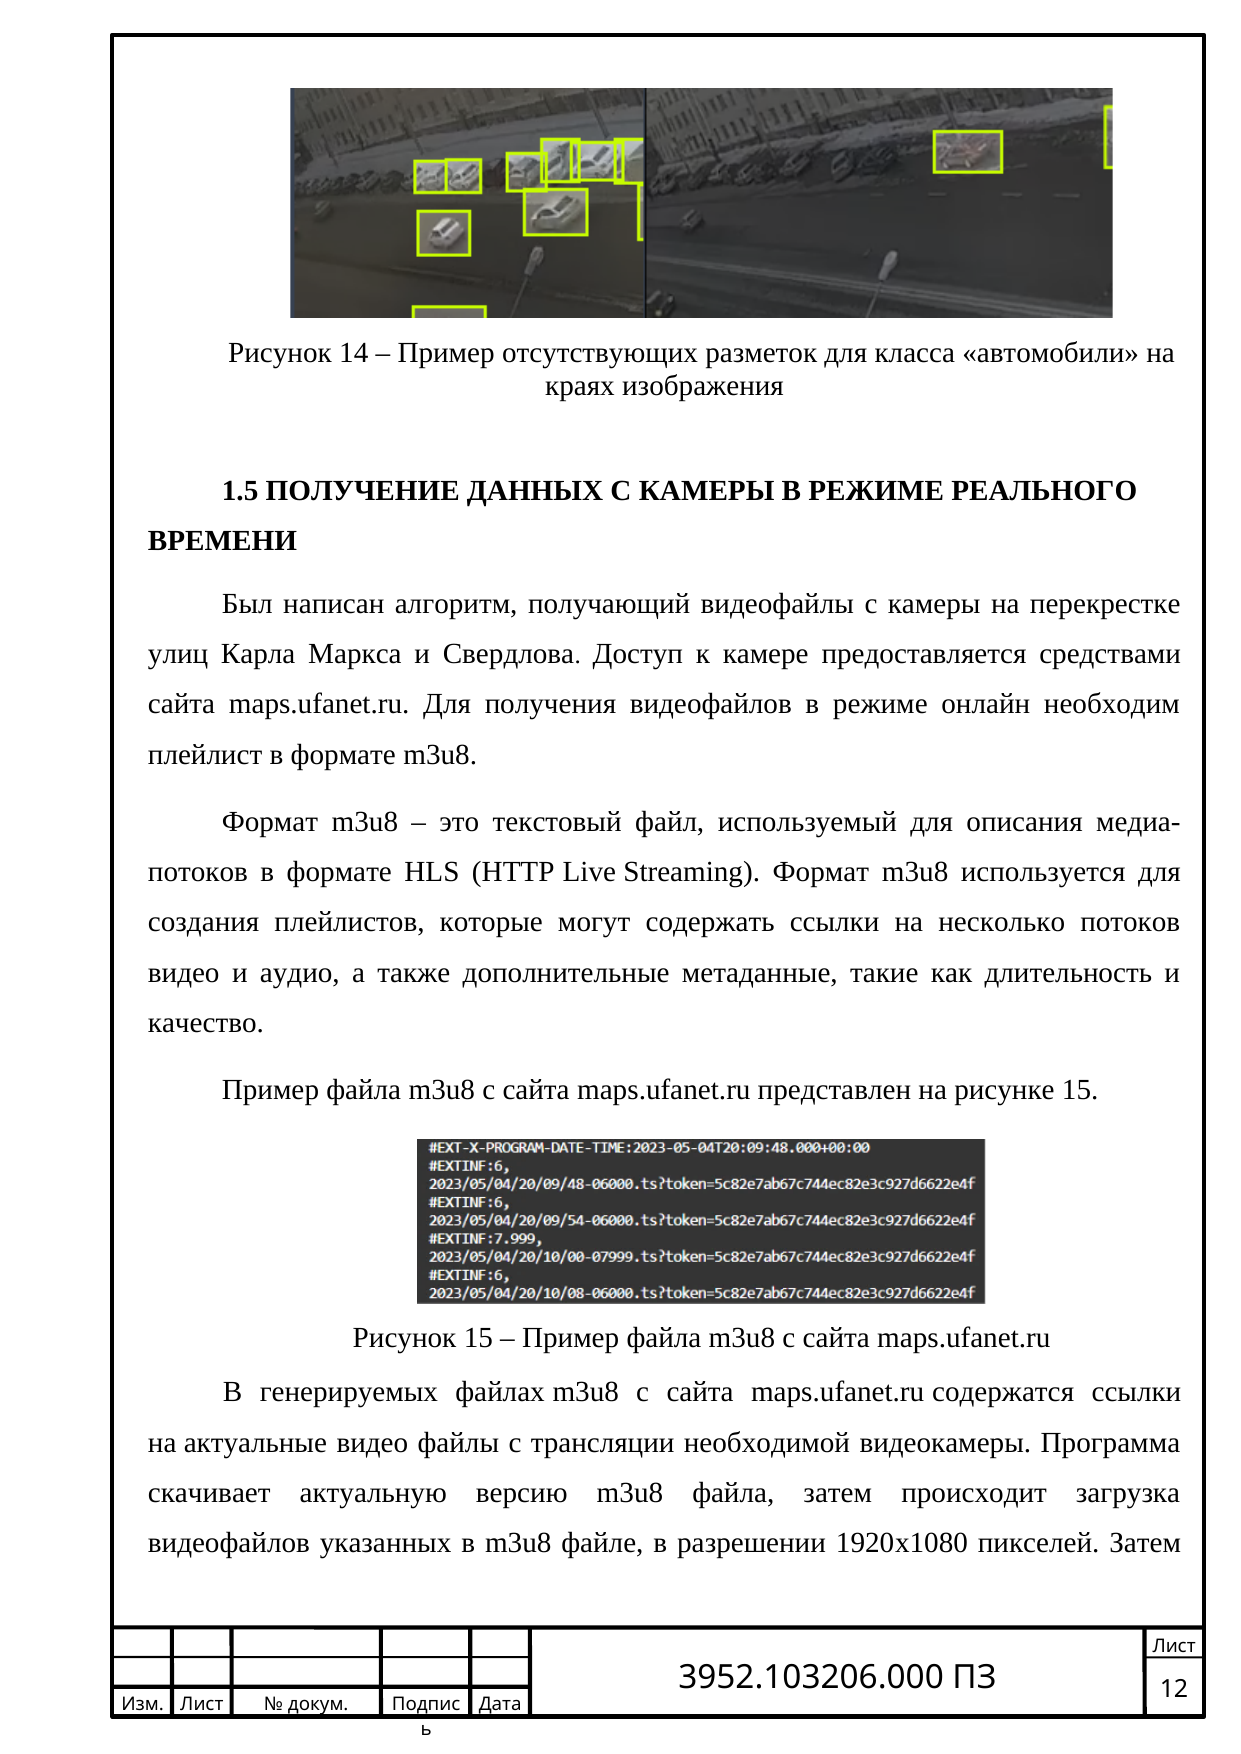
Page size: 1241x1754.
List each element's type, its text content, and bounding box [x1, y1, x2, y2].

text Рисунок 15 – Пример файла m3u8 с сайта maps.ufanet.ru [148, 1320, 1181, 1353]
text Пример файла m3u8 с сайта maps.ufanet.ru представлен на рисунке 15. [148, 1072, 1181, 1106]
text Формат m3u8 – это текстовый файл, используемый для описания медиа-потоков в формате HLS (HTTP Live Streaming). Формат m3u8 используется для создания плейлистов, которые могут содержать ссылки на несколько потоков видео и аудио, а также дополнительные метаданные, такие как длительность и качество. [148, 804, 1181, 1039]
text Рисунок 14 – Пример отсутствующих разметок для класса «автомобили» на краях изображения [148, 335, 1181, 402]
subtitle 1.5 Получение данных с камеры в режиме реального времени [148, 473, 1181, 557]
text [148, 1374, 1181, 1559]
picture [417, 1139, 986, 1304]
picture [290, 88, 1113, 318]
text Был написан алгоритм, получающий видеофайлы с камеры на перекрестке улиц Карла Маркса и Свердлова. Доступ к камере предоставляется средствами сайта maps.ufanet.ru. Для получения видеофайлов в режиме онлайн необходим плейлист в формате m3u8. [148, 586, 1181, 771]
